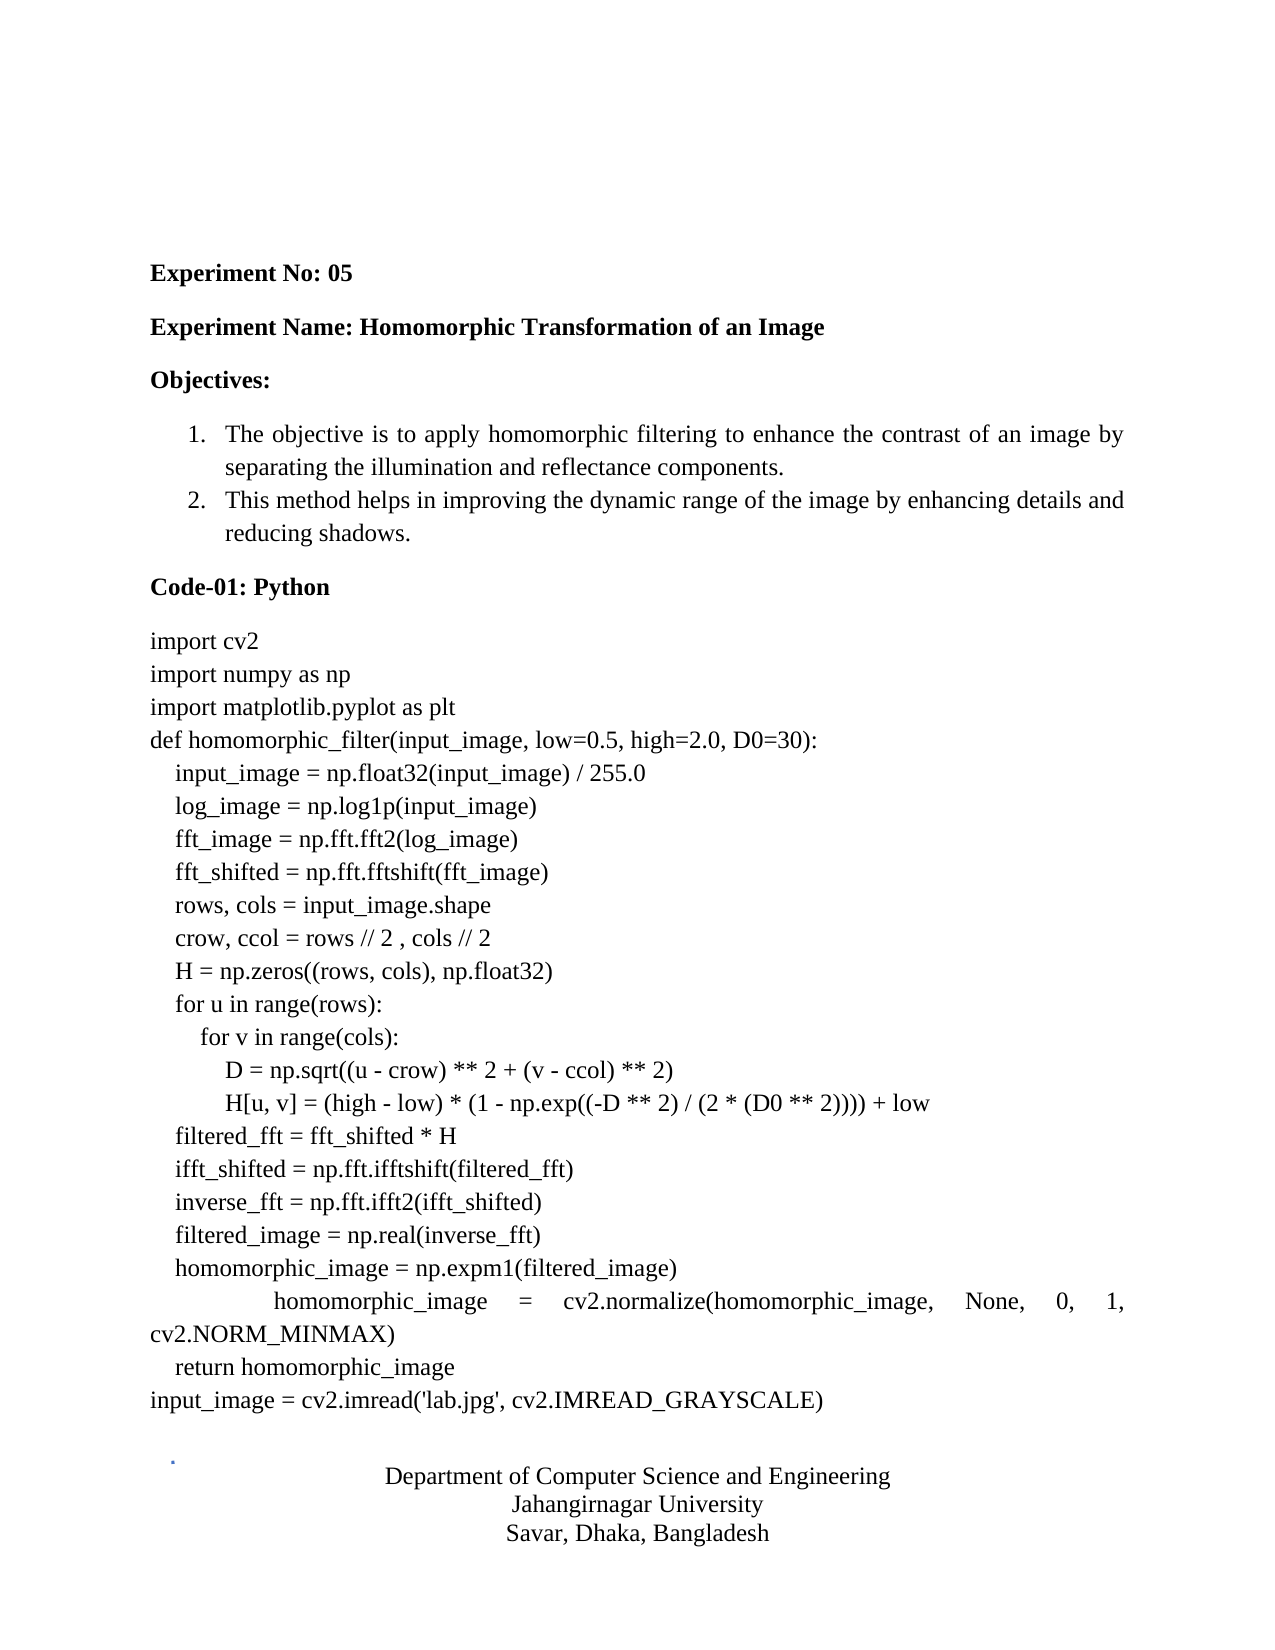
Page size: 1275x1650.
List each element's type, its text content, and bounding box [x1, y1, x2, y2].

text H[u, v] = (high - low) * (1 - np.exp((-D ** 2) / (2 * (D0 ** 2)))) + low [150, 1142, 1125, 1171]
text input_image = np.float32(input_image) / 255.0 [150, 812, 1125, 841]
list The objective is to apply homomorphic filtering to enhance the contrast of an image by separating the illumination and reflectance components. [187, 473, 1125, 535]
text homomorphic_image = np.expm1(filtered_image) [150, 1307, 1125, 1336]
text rows, cols = input_image.shape [150, 944, 1125, 973]
text fft_image = np.fft.fft2(log_image) [150, 878, 1125, 907]
text homomorphic_image = cv2.normalize(homomorphic_image, None, 0, 1, cv2.NORM_MINMAX) [150, 1340, 1125, 1402]
text inverse_fft = np.fft.ifft2(ifft_shifted) [150, 1241, 1125, 1270]
text for u in range(rows): [150, 1043, 1125, 1072]
text Objectives: [150, 419, 1125, 448]
text ifft_shifted = np.fft.ifftshift(filtered_fft) [150, 1208, 1125, 1237]
text filtered_fft = fft_shifted * H [150, 1175, 1125, 1204]
text Experiment Name: Homomorphic Transformation of an Image [150, 365, 1125, 394]
text def homomorphic_filter(input_image, low=0.5, high=2.0, D0=30): [150, 779, 1125, 808]
text import numpy as np [150, 713, 1125, 742]
text H = np.zeros((rows, cols), np.float32) [150, 1010, 1125, 1039]
text crow, ccol = rows // 2 , cols // 2 [150, 977, 1125, 1006]
text Experiment No: 05 [150, 312, 1125, 340]
text D = np.sqrt((u - crow) ** 2 + (v - ccol) ** 2) [150, 1109, 1125, 1138]
text fft_shifted = np.fft.fftshift(fft_image) [150, 911, 1125, 940]
text for v in range(cols): [150, 1076, 1125, 1105]
list This method helps in improving the dynamic range of the image by enhancing details and reducing shadows. [187, 539, 1125, 601]
text import matplotlib.pyplot as plt [150, 746, 1125, 775]
text Code-01: Python [150, 626, 1125, 655]
text log_image = np.log1p(input_image) [150, 845, 1125, 874]
text import cv2 [150, 680, 1125, 709]
text filtered_image = np.real(inverse_fft) [150, 1274, 1125, 1303]
